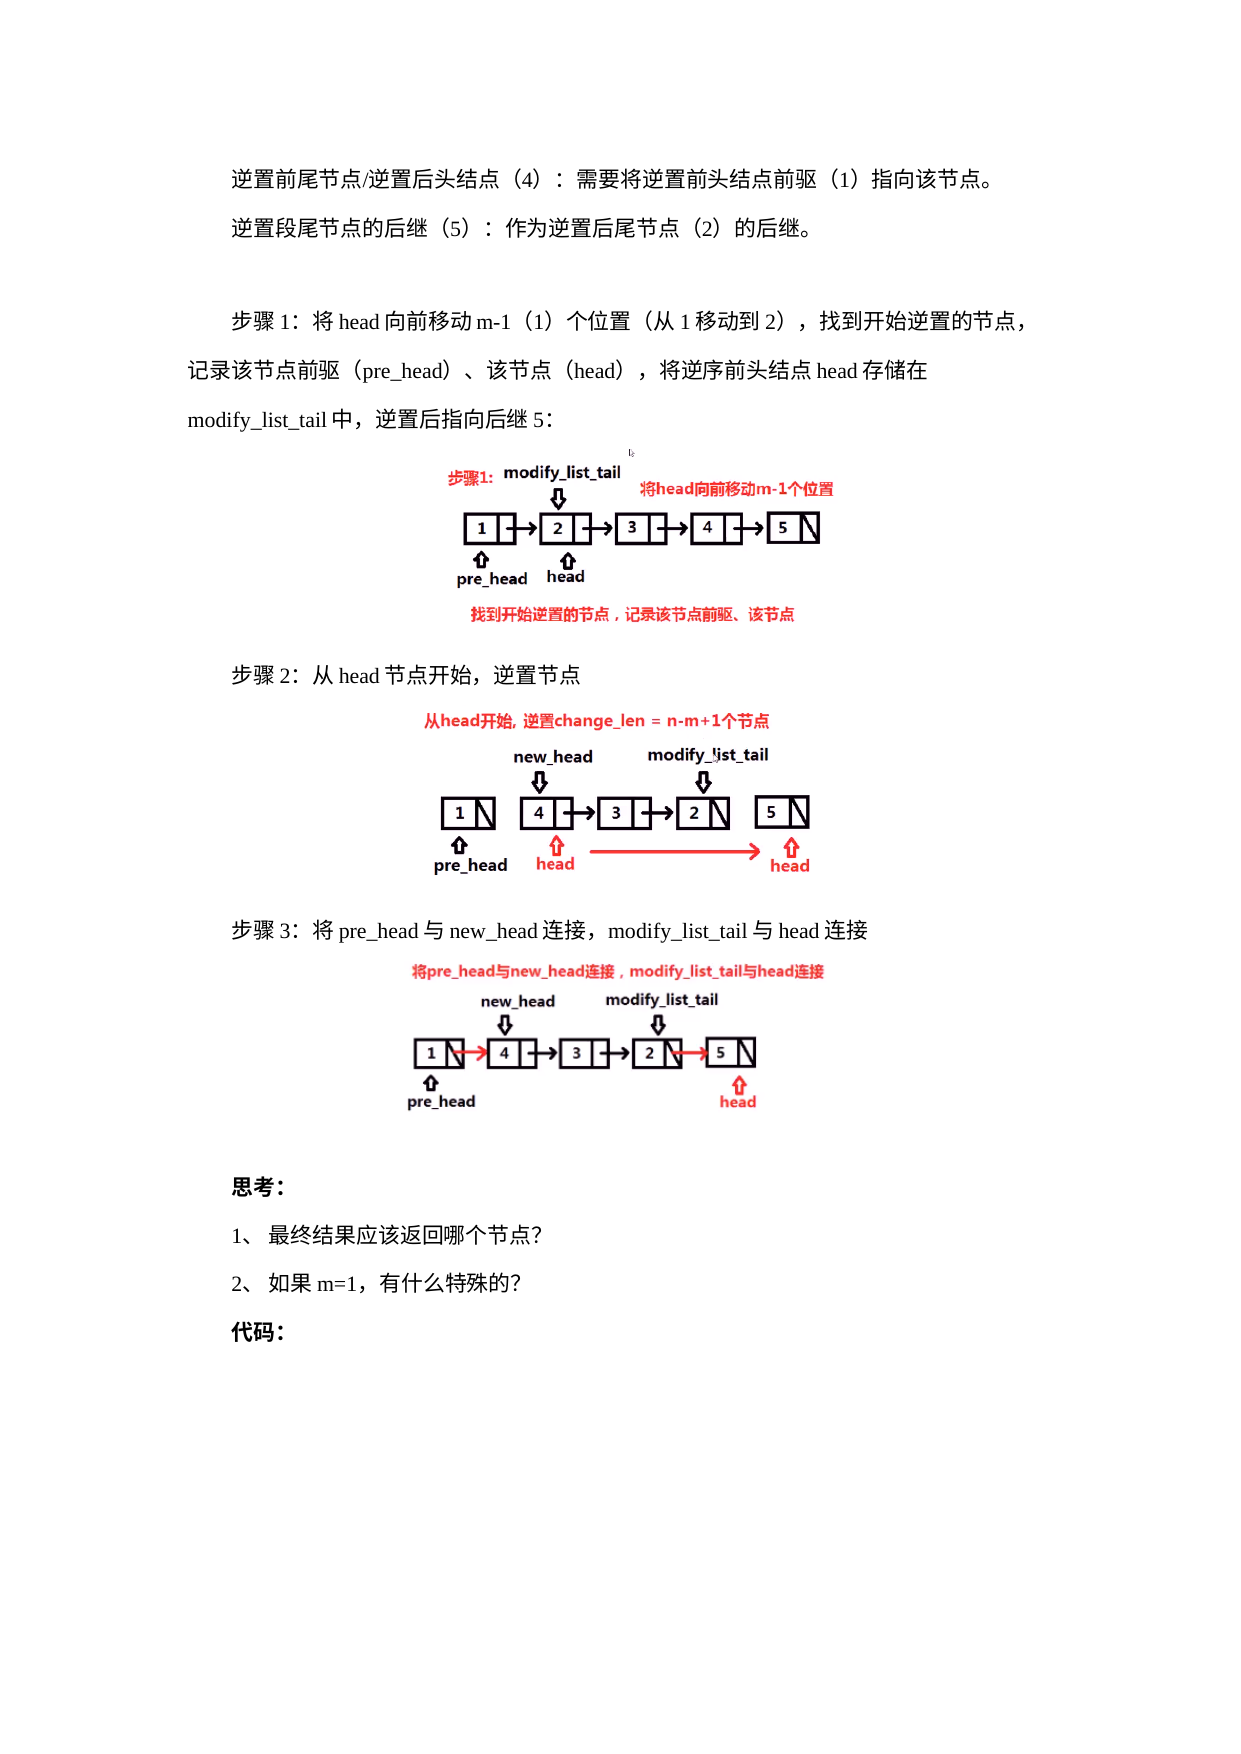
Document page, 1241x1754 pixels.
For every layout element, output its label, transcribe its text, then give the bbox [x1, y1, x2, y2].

text 代码： [187, 1314, 1053, 1347]
list 如果m=1，有什么特殊的？ [231, 1266, 1053, 1298]
text 步骤1：将head向前移动m-1（1）个位置（从1移动到2），找到开始逆置的节点，记录该节点前驱（pre_head）、该节点（head），将逆序前头结点head存储在modify_list_tail中，逆置后指向后继5： [187, 304, 1053, 434]
text 思考： [187, 1169, 1053, 1202]
text 逆置段尾节点的后继（5）：作为逆置后尾节点（2）的后继。 [187, 210, 1053, 243]
text 步骤3：将pre_head与new_head连接，modify_list_tail与head连接 [187, 913, 1053, 946]
list 最终结果应该返回哪个节点？ [231, 1217, 1053, 1250]
picture [431, 449, 853, 629]
picture [416, 705, 825, 882]
text 步骤2：从head节点开始，逆置节点 [187, 657, 1053, 690]
text 逆置前尾节点/逆置后头结点（4）：需要将逆置前头结点前驱（1）指向该节点。 [187, 162, 1053, 194]
picture [402, 961, 838, 1128]
